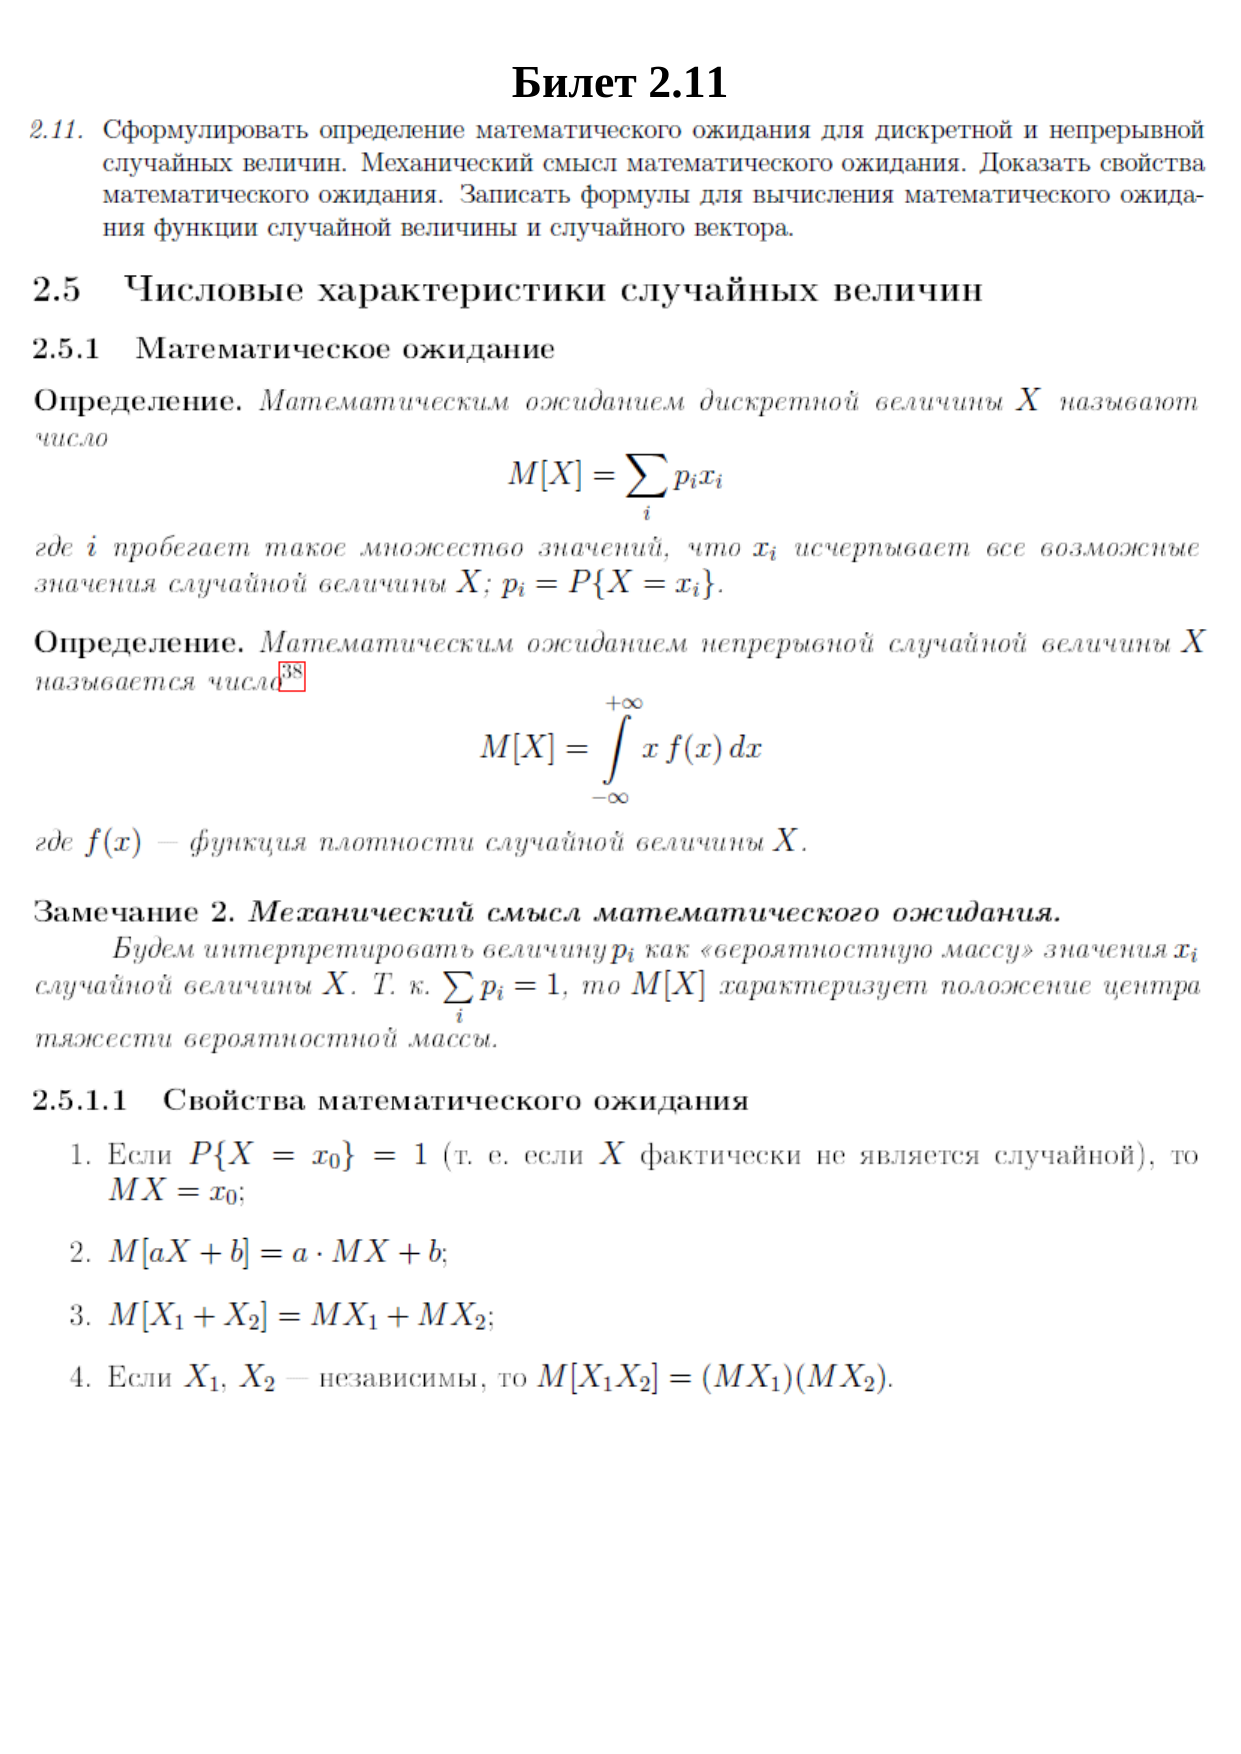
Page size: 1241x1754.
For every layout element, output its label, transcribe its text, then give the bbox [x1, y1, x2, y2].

picture [29, 807, 1211, 877]
picture [29, 382, 1211, 609]
picture [29, 897, 1211, 1061]
picture [29, 268, 1211, 363]
picture [29, 111, 1211, 249]
subtitle Билет 2.11 [29, 54, 1211, 107]
picture [29, 628, 1211, 805]
picture [29, 1080, 1211, 1411]
